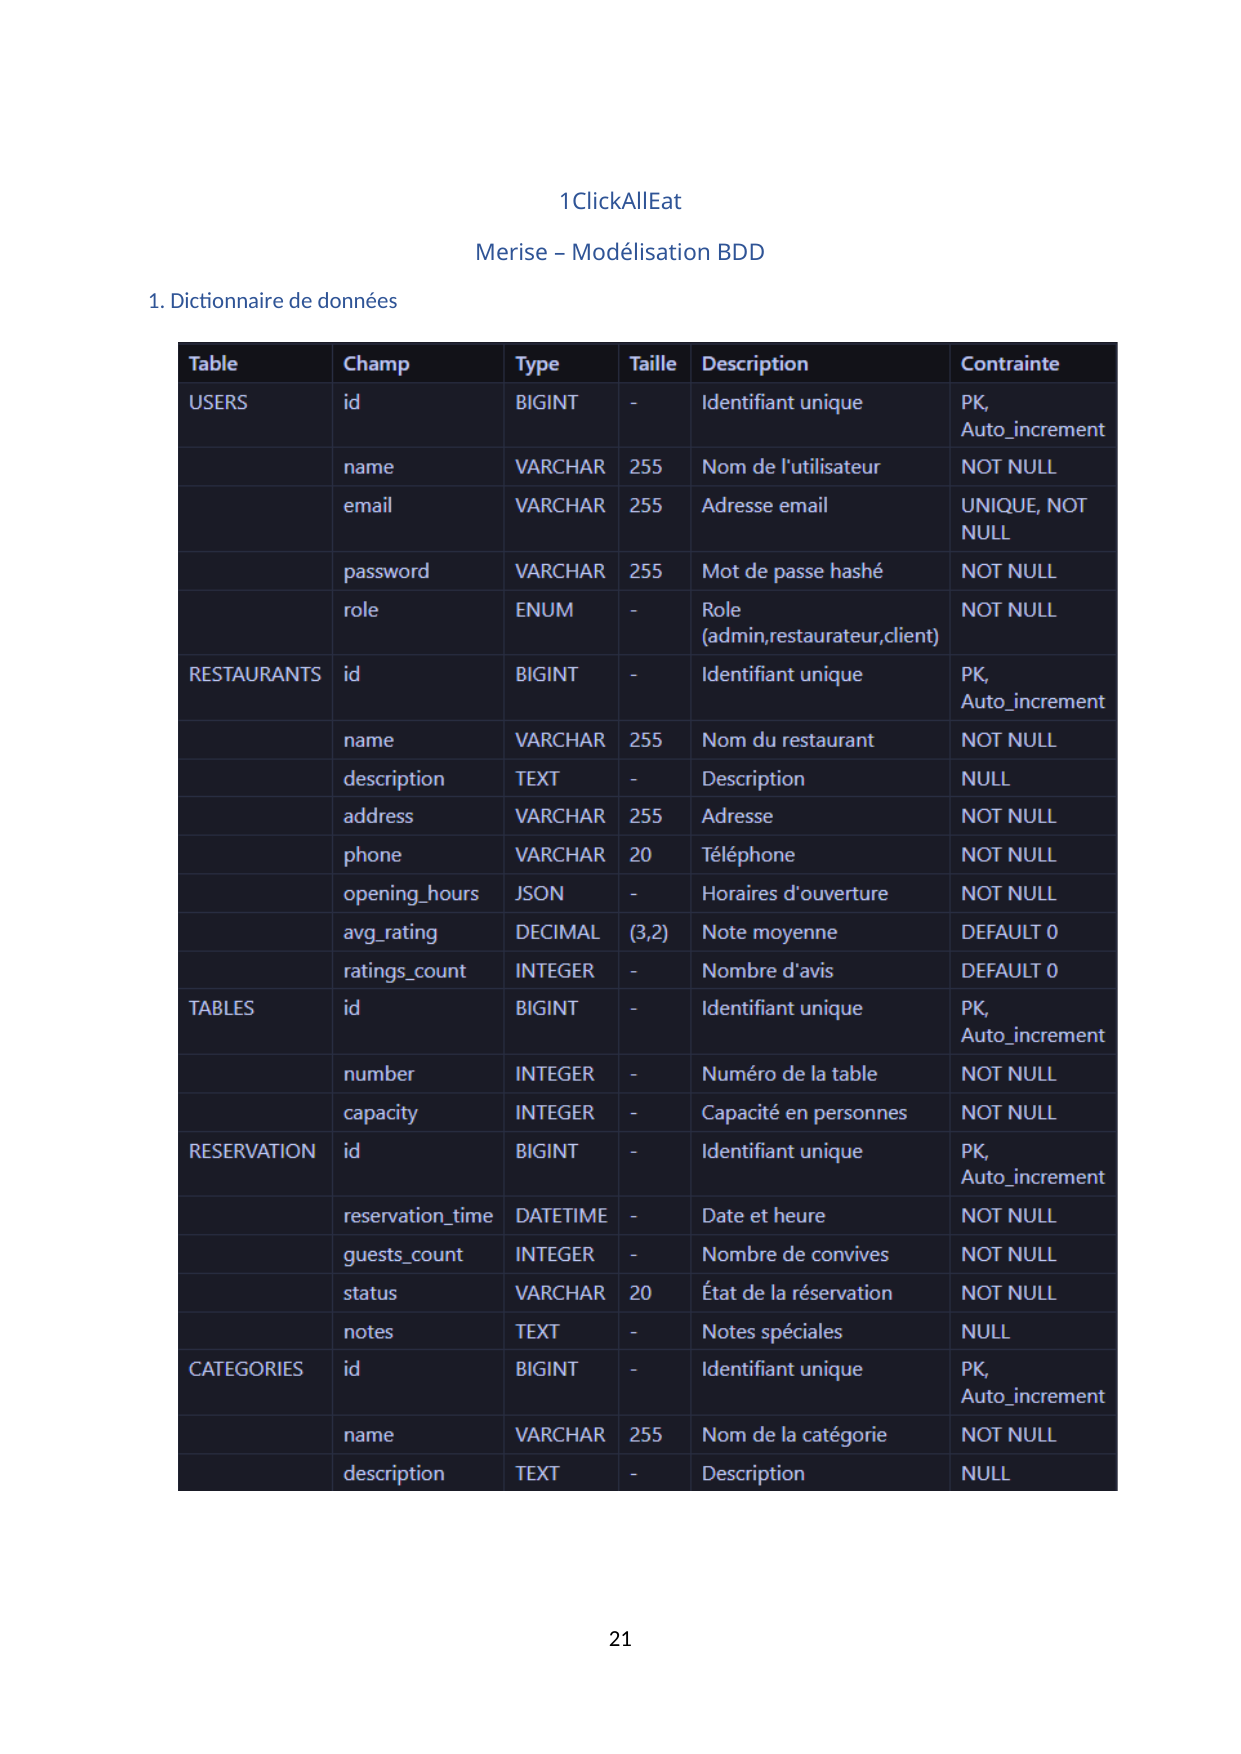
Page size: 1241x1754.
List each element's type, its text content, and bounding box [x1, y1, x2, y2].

subtitle 1. Dictionnaire de données [148, 286, 1093, 314]
subtitle 1ClickAllEat [148, 185, 1093, 216]
picture [176, 342, 1117, 1488]
subtitle Merise – Modélisation BDD [148, 236, 1093, 267]
